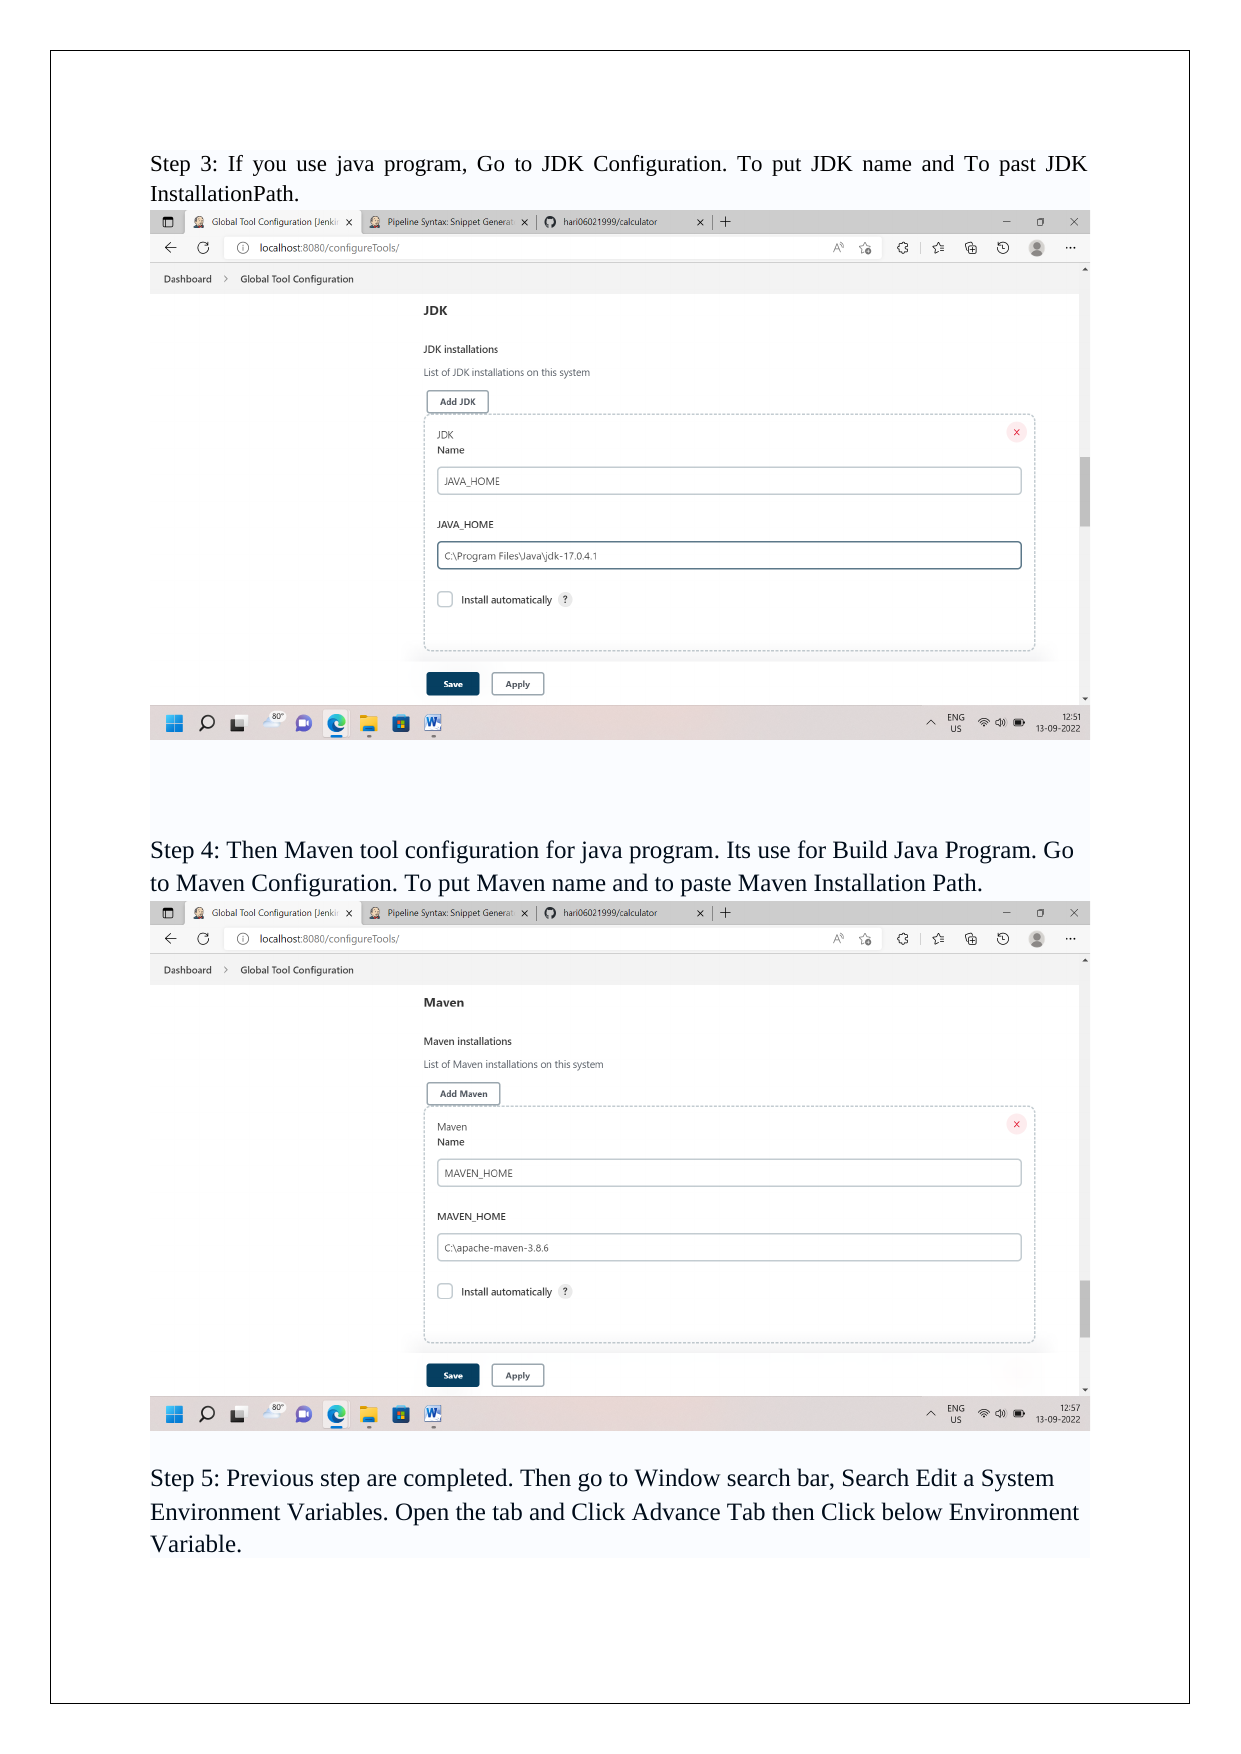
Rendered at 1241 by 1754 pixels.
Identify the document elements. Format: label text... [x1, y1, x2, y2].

text Step 5: Previous step are completed. Then go to Window search bar, Search Edit a System Environment Variables. Open the tab and Click Advance Tab then Click below Environment Variable. [150, 1463, 1090, 1558]
text Step 3: If you use java program, Go to JDK Configuration. To put JDK name and To past JDK InstallationPath. [150, 150, 1090, 210]
picture [150, 210, 1091, 740]
picture [150, 901, 1091, 1431]
text Step 4: Then Maven tool configuration for java program. Its use for Build Java Program. Go to Maven Configuration. To put Maven name and to paste Maven Installation Path. [150, 835, 1090, 901]
